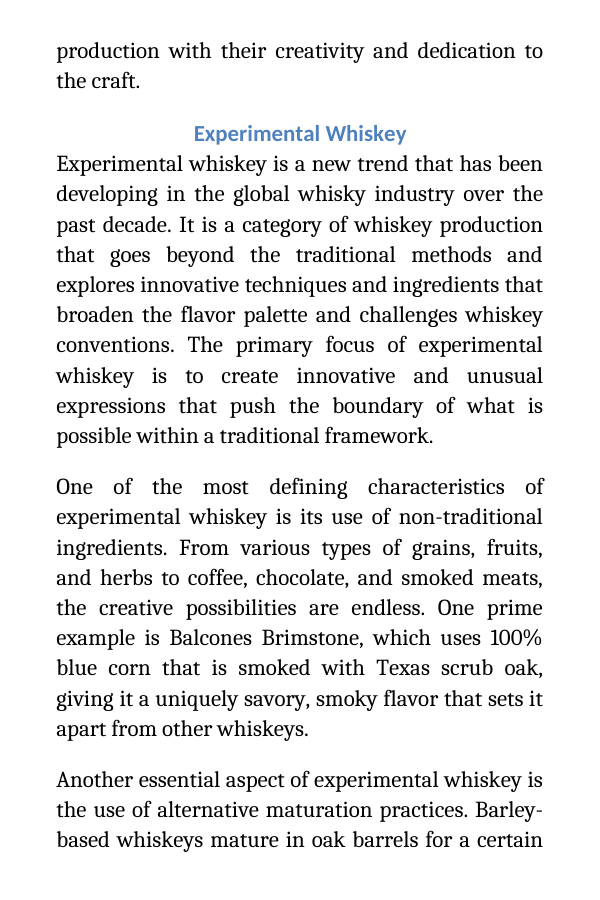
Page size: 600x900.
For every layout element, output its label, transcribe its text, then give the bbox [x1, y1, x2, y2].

subtitle Experimental Whiskey [56, 119, 544, 147]
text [56, 767, 544, 853]
text One of the most defining characteristics of experimental whiskey is its use of non-traditional ingredients. From various types of grains, fruits, and herbs to coffee, chocolate, and smoked meats, the creative possibilities are endless. One prime example is Balcones Brimstone, which uses 100% blue corn that is smoked with Texas scrub oak, giving it a uniquely savory, smoky flavor that sets it apart from other whiskeys. [56, 474, 544, 742]
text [56, 37, 544, 94]
text Experimental whiskey is a new trend that has been developing in the global whisky industry over the past decade. It is a category of whiskey production that goes beyond the traditional methods and explores innovative techniques and ingredients that broaden the flavor palette and challenges whiskey conventions. The primary focus of experimental whiskey is to create innovative and unusual expressions that push the boundary of what is possible within a traditional framework. [56, 151, 544, 449]
